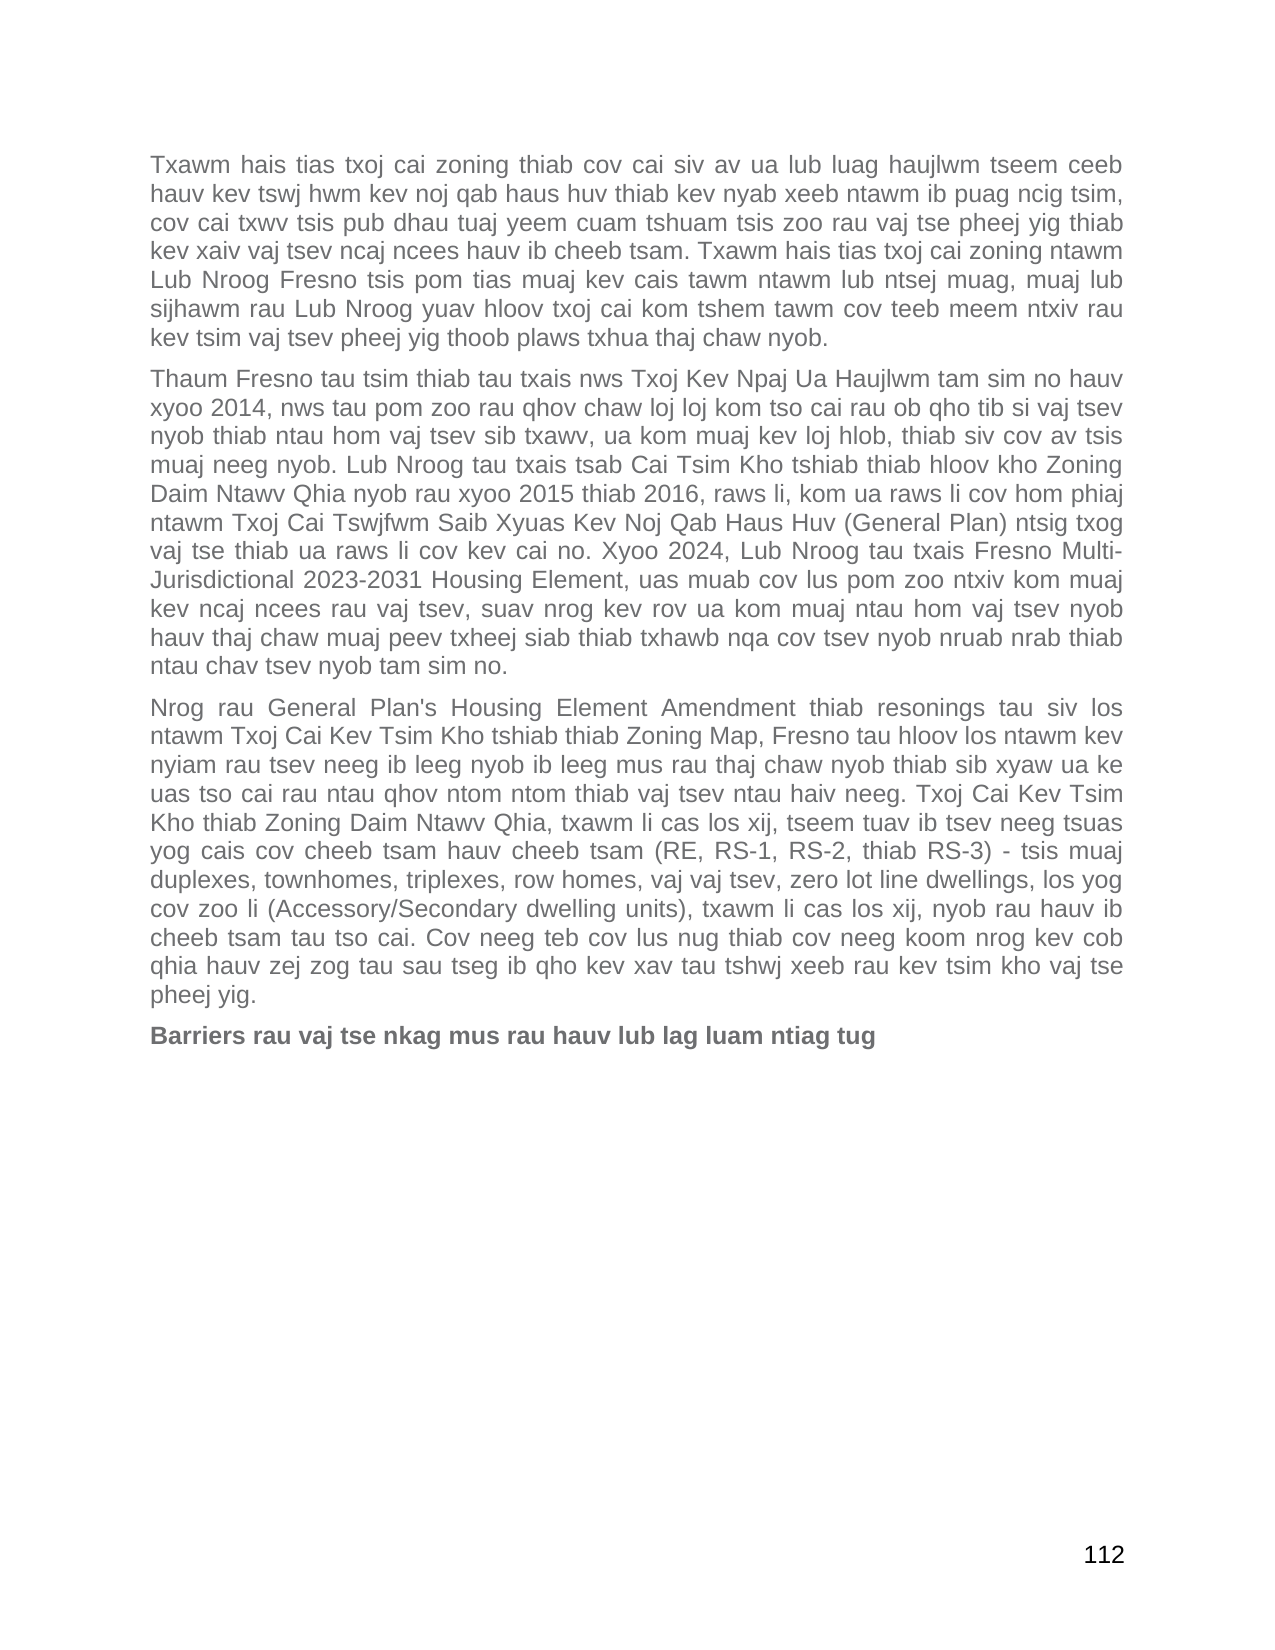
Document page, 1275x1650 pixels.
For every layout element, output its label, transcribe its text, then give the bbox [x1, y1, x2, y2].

text Txawm hais tias txoj cai zoning thiab cov cai siv av ua lub luag haujlwm tseem ceeb hauv kev tswj hwm kev noj qab haus huv thiab kev nyab xeeb ntawm ib puag ncig tsim, cov cai txwv tsis pub dhau tuaj yeem cuam tshuam tsis zoo rau vaj tse pheej yig thiab kev xaiv vaj tsev ncaj ncees hauv ib cheeb tsam. Txawm hais tias txoj cai zoning ntawm Lub Nroog Fresno tsis pom tias muaj kev cais tawm ntawm lub ntsej muag, muaj lub sijhawm rau Lub Nroog yuav hloov txoj cai kom tshem tawm cov teeb meem ntxiv rau kev tsim vaj tsev pheej yig thoob plaws txhua thaj chaw nyob. [150, 150, 1125, 351]
text Nrog rau General Plan's Housing Element Amendment thiab resonings tau siv los ntawm Txoj Cai Kev Tsim Kho tshiab thiab Zoning Map, Fresno tau hloov los ntawm kev nyiam rau tsev neeg ib leeg nyob ib leeg mus rau thaj chaw nyob thiab sib xyaw ua ke uas tso cai rau ntau qhov ntom ntom thiab vaj tsev ntau haiv neeg. Txoj Cai Kev Tsim Kho thiab Zoning Daim Ntawv Qhia, txawm li cas los xij, tseem tuav ib tsev neeg tsuas yog cais cov cheeb tsam hauv cheeb tsam (RE, RS-1, RS-2, thiab RS-3) - tsis muaj duplexes, townhomes, triplexes, row homes, vaj vaj tsev, zero lot line dwellings, los yog cov zoo li (Accessory/Secondary dwelling units), txawm li cas los xij, nyob rau hauv ib cheeb tsam tau tso cai. Cov neeg teb cov lus nug thiab cov neeg koom nrog kev cob qhia hauv zej zog tau sau tseg ib qho kev xav tau tshwj xeeb rau kev tsim kho vaj tse pheej yig. [150, 692, 1125, 1009]
text Barriers rau vaj tse nkag mus rau hauv lub lag luam ntiag tug [150, 1021, 1125, 1050]
text Thaum Fresno tau tsim thiab tau txais nws Txoj Kev Npaj Ua Haujlwm tam sim no hauv xyoo 2014, nws tau pom zoo rau qhov chaw loj loj kom tso cai rau ob qho tib si vaj tsev nyob thiab ntau hom vaj tsev sib txawv, ua kom muaj kev loj hlob, thiab siv cov av tsis muaj neeg nyob. Lub Nroog tau txais tsab Cai Tsim Kho tshiab thiab hloov kho Zoning Daim Ntawv Qhia nyob rau xyoo 2015 thiab 2016, raws li, kom ua raws li cov hom phiaj ntawm Txoj Cai Tswjfwm Saib Xyuas Kev Noj Qab Haus Huv (General Plan) ntsig txog vaj tse thiab ua raws li cov kev cai no. Xyoo 2024, Lub Nroog tau txais Fresno Multi-Jurisdictional 2023-2031 Housing Element, uas muab cov lus pom zoo ntxiv kom muaj kev ncaj ncees rau vaj tsev, suav nrog kev rov ua kom muaj ntau hom vaj tsev nyob hauv thaj chaw muaj peev txheej siab thiab txhawb nqa cov tsev nyob nruab nrab thiab ntau chav tsev nyob tam sim no. [150, 364, 1125, 680]
